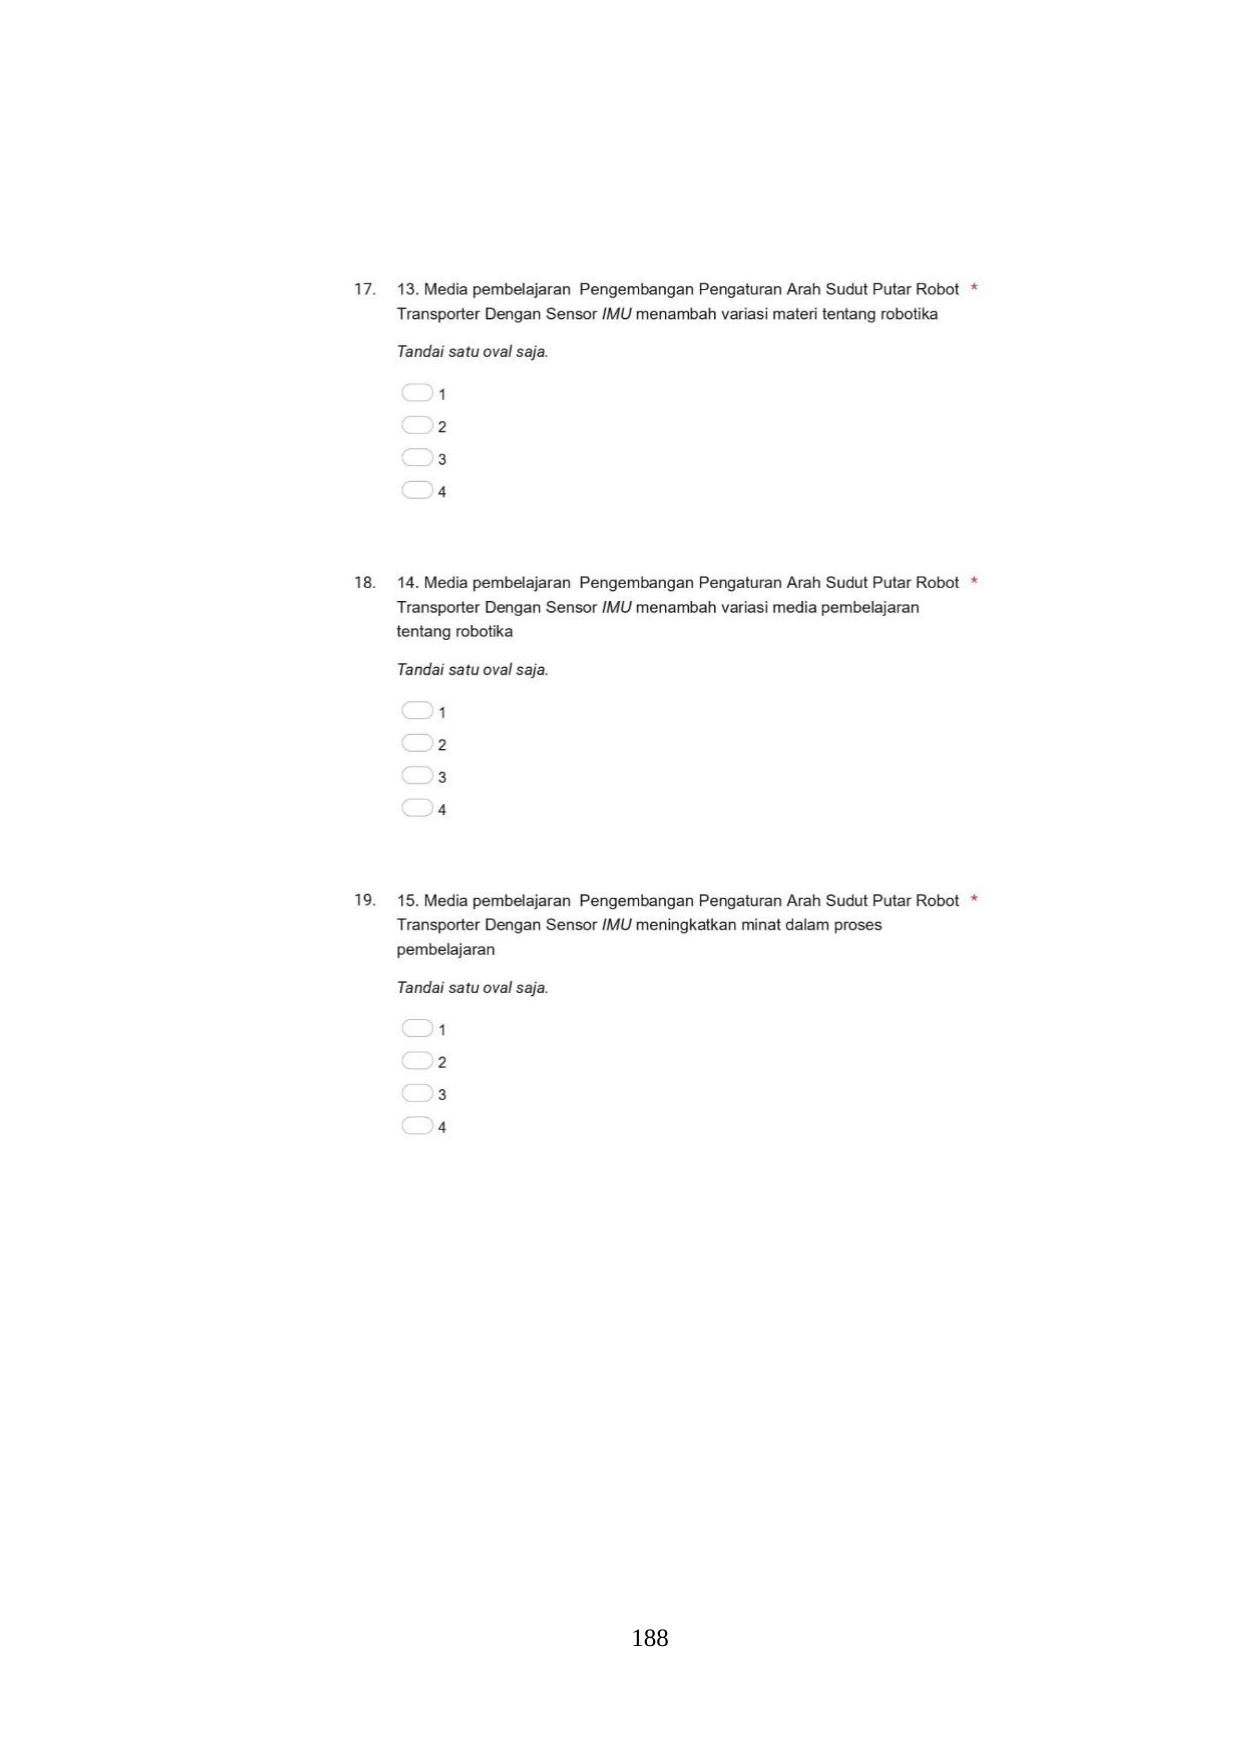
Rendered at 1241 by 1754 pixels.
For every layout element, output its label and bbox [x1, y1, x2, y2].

picture [251, 236, 1077, 1275]
